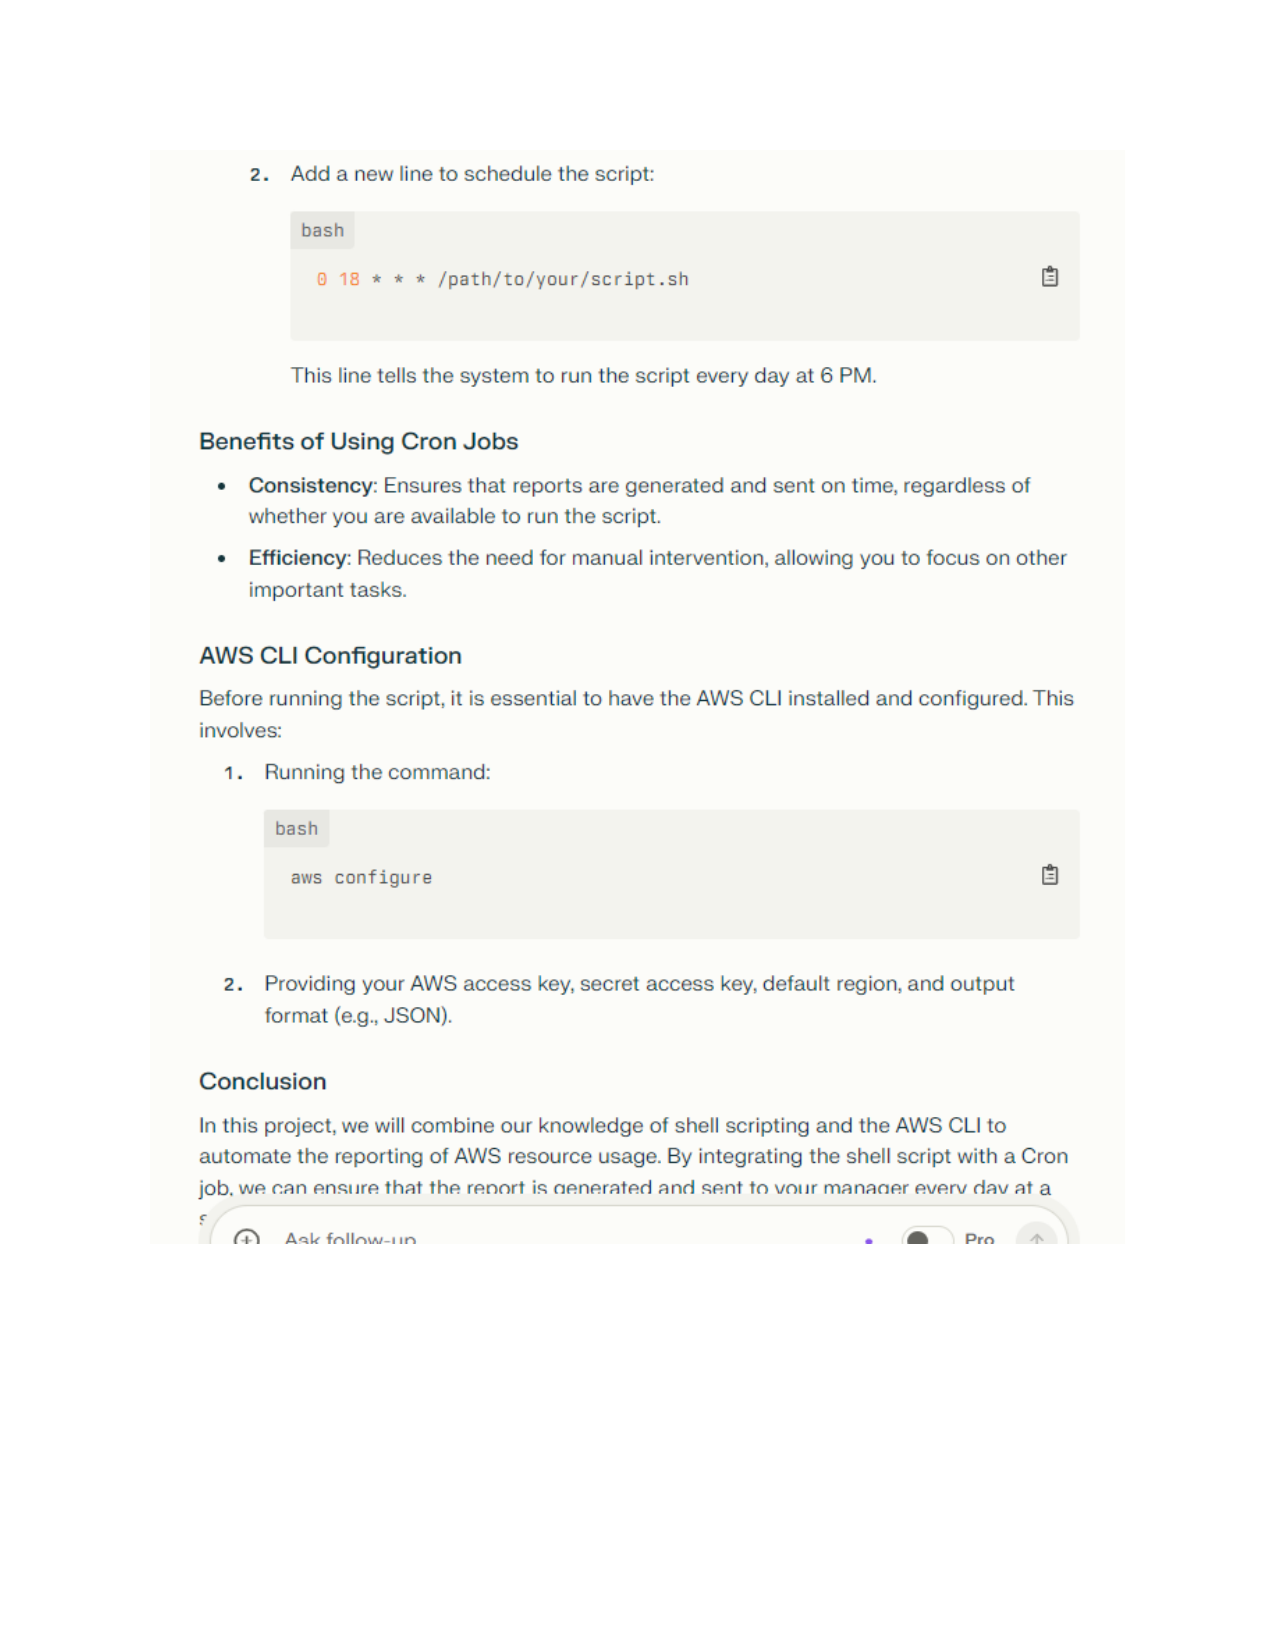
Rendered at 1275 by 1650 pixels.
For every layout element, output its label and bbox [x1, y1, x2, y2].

picture [150, 150, 1125, 1244]
